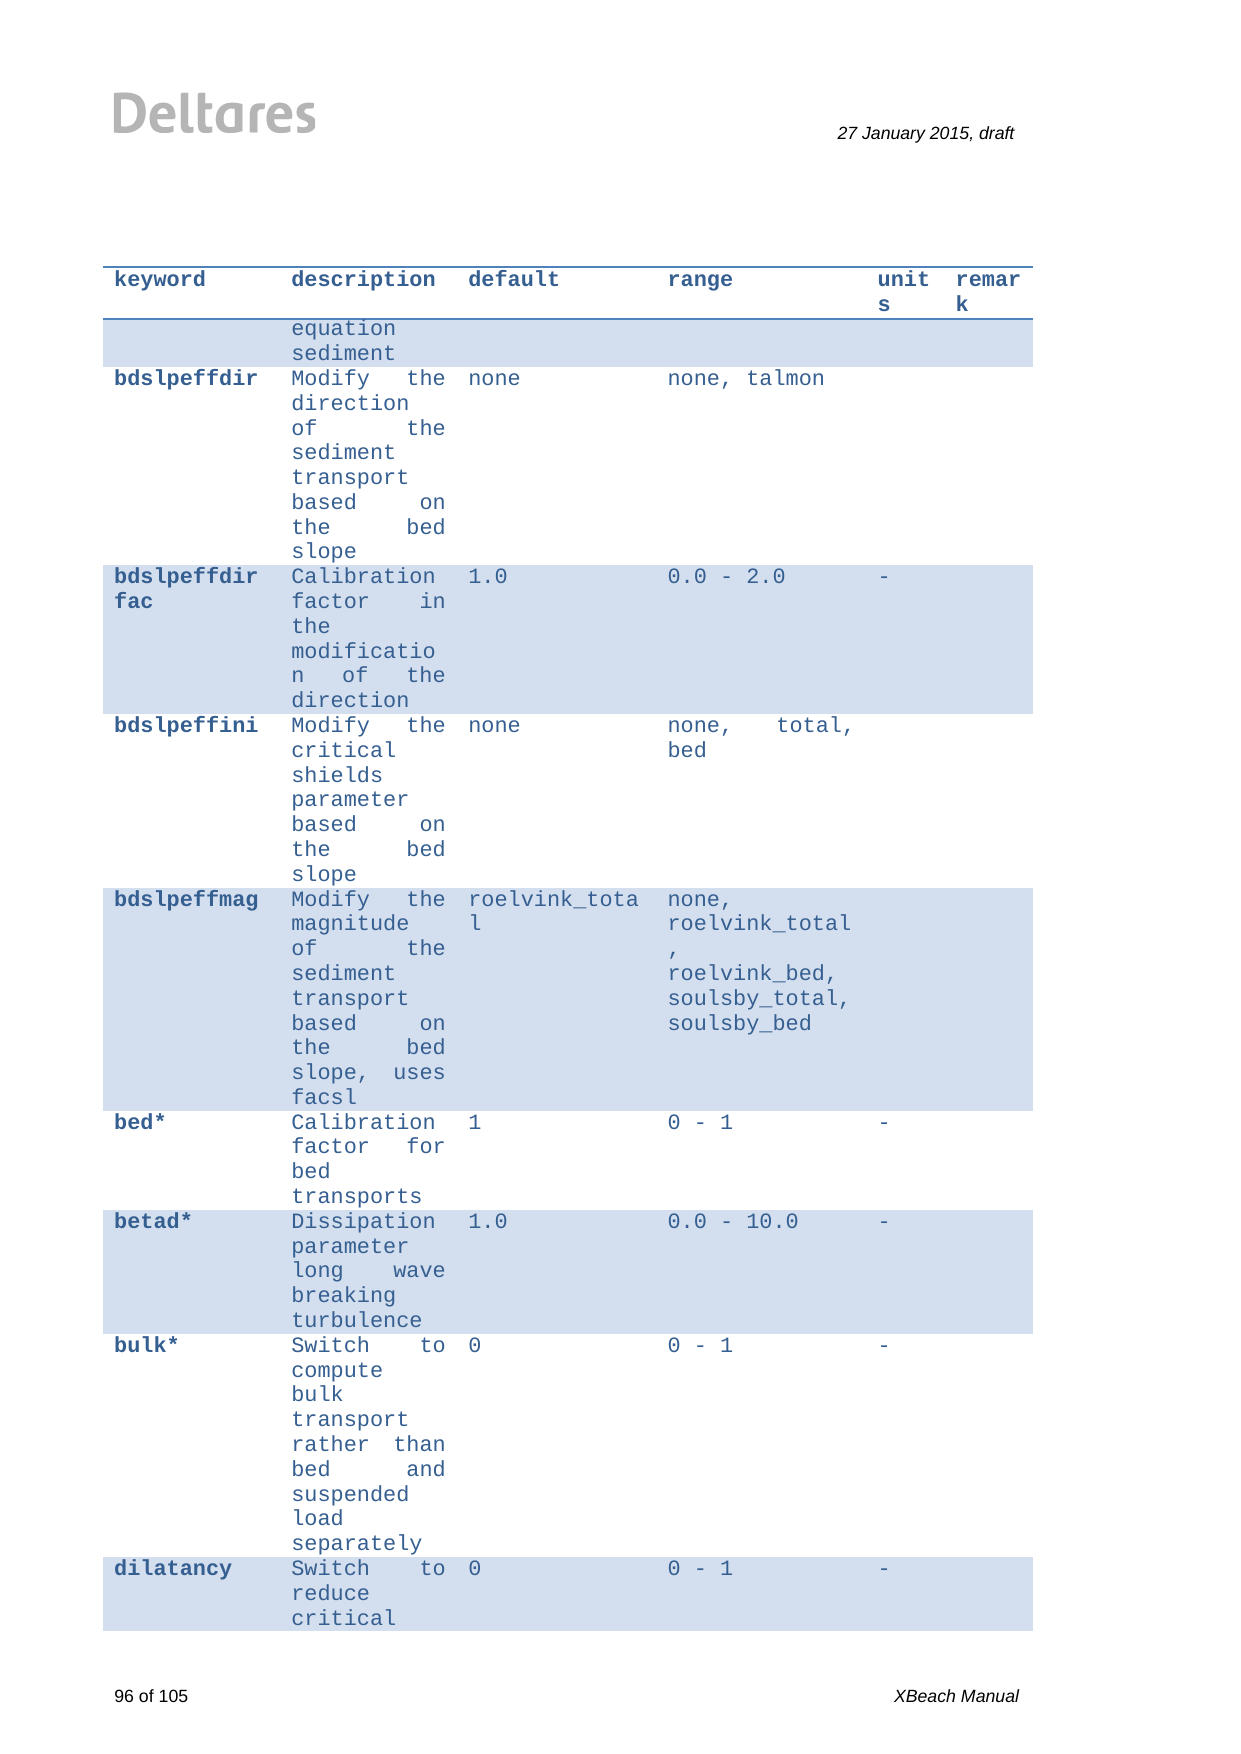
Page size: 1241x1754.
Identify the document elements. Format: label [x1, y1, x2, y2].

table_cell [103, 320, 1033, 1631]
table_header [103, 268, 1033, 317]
picture [113, 75, 315, 133]
